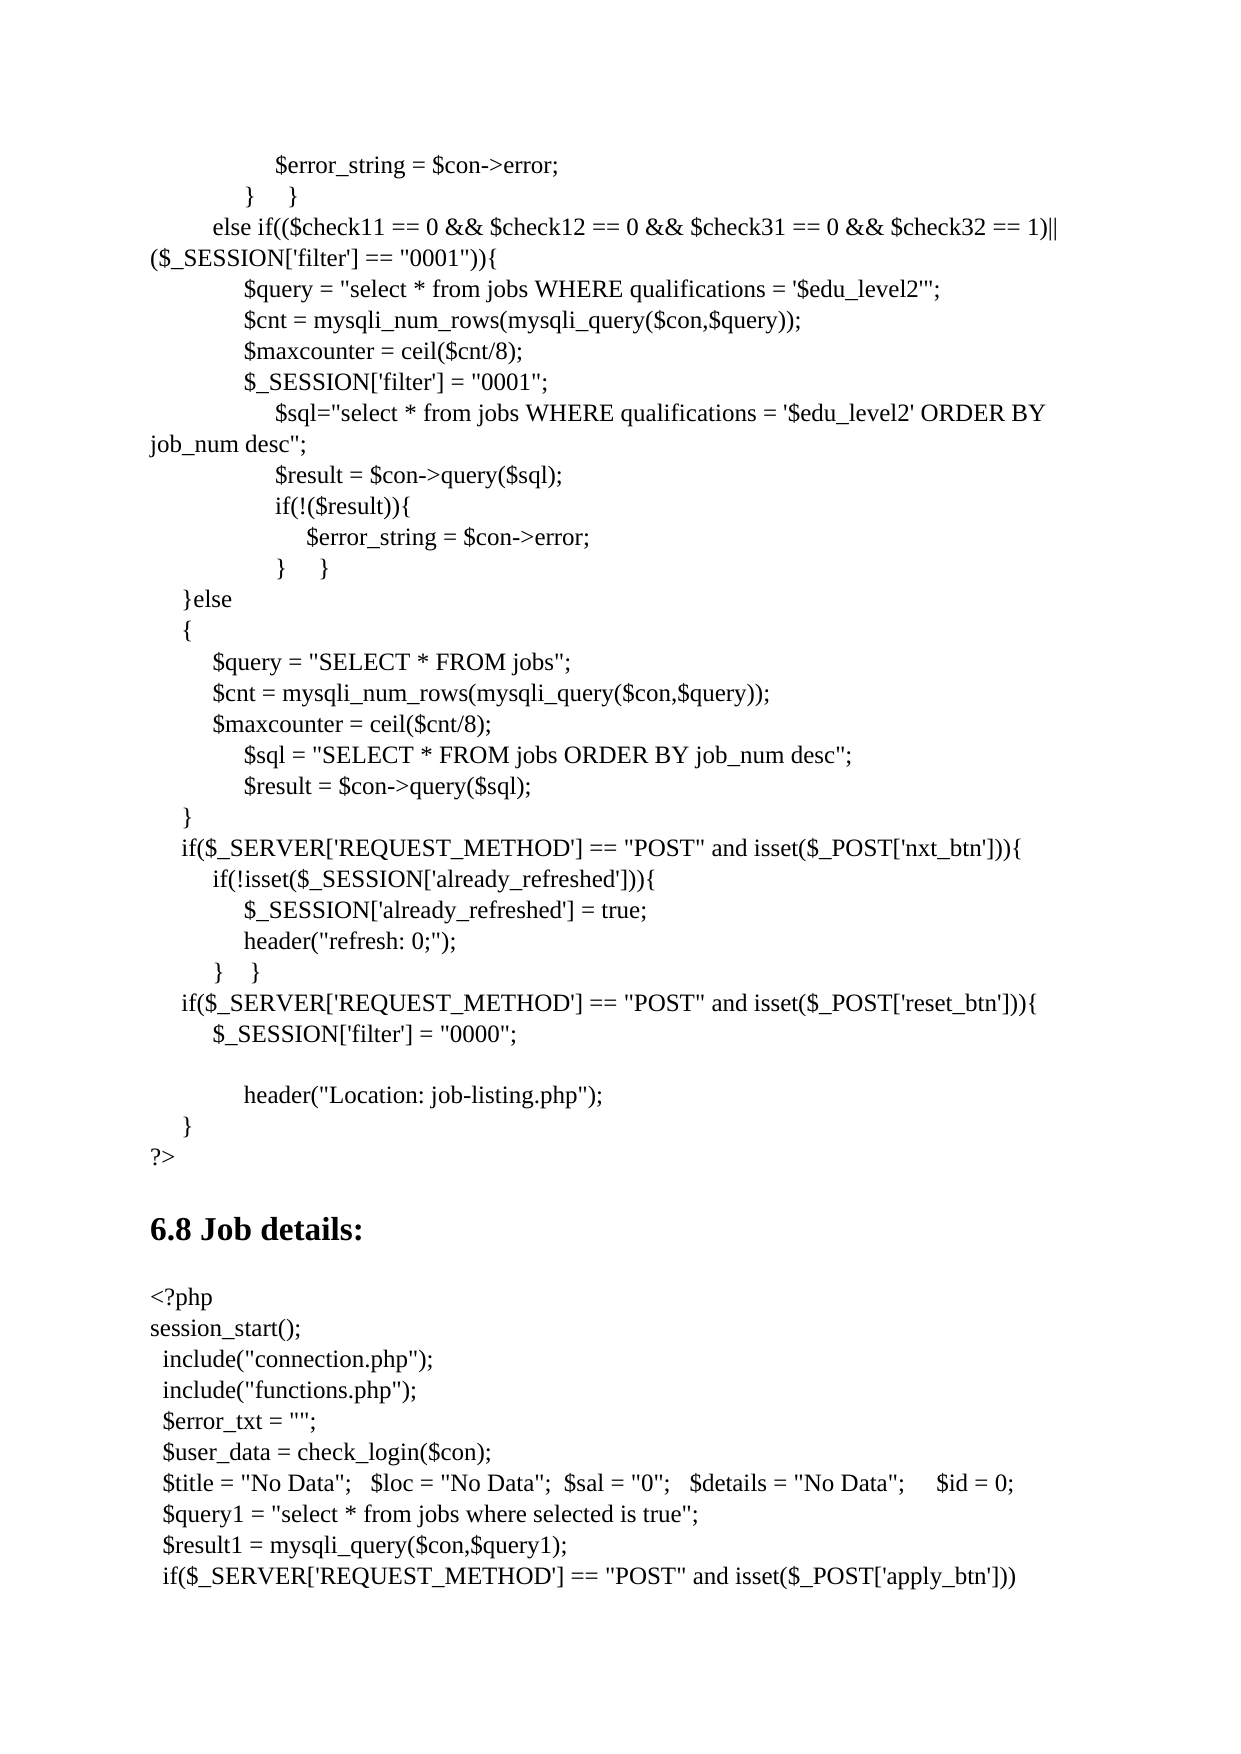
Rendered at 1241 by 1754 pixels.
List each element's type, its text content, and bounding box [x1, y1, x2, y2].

text header("refresh: 0;"); [150, 926, 1122, 955]
text } } [150, 553, 1122, 582]
text $result = $con->query($sql); [150, 771, 1122, 799]
text if(!isset($_SESSION['already_refreshed'])){ [150, 864, 1122, 893]
text $query = "select * from jobs WHERE qualifications = '$edu_level2'"; [150, 274, 1122, 303]
text if($_SERVER['REQUEST_METHOD'] == "POST" and isset($_POST['nxt_btn'])){ [150, 833, 1122, 862]
text $result1 = mysqli_query($con,$query1); [150, 1530, 1122, 1559]
text if($_SERVER['REQUEST_METHOD'] == "POST" and isset($_POST['apply_btn'])) [150, 1561, 1122, 1590]
text $sql="select * from jobs WHERE qualifications = '$edu_level2' ORDER BY job_num desc"; [150, 398, 1122, 458]
text 6.8 Job details: [150, 1210, 1122, 1248]
text if($_SERVER['REQUEST_METHOD'] == "POST" and isset($_POST['reset_btn'])){ [150, 988, 1122, 1017]
text } [150, 1111, 1122, 1140]
text } } [150, 181, 1122, 210]
text $result = $con->query($sql); [150, 460, 1122, 489]
text }else [150, 584, 1122, 613]
text header("Location: job-listing.php"); [150, 1080, 1122, 1109]
text $maxcounter = ceil($cnt/8); [150, 336, 1122, 365]
text session_start(); [150, 1313, 1122, 1342]
text $_SESSION['already_refreshed'] = true; [150, 895, 1122, 924]
text ?> [150, 1142, 1122, 1171]
text } [150, 802, 1122, 831]
text $query1 = "select * from jobs where selected is true"; [150, 1499, 1122, 1528]
text $error_string = $con->error; [150, 522, 1122, 551]
text $user_data = check_login($con); [150, 1437, 1122, 1466]
text $title = "No Data"; $loc = "No Data"; $sal = "0"; $details = "No Data"; $id = 0; [150, 1468, 1122, 1497]
text else if(($check11 == 0 && $check12 == 0 && $check31 == 0 && $check32 == 1)||($_SESSION['filter'] == "0001")){ [150, 212, 1122, 272]
text $cnt = mysqli_num_rows(mysqli_query($con,$query)); [150, 678, 1122, 706]
text include("connection.php"); [150, 1344, 1122, 1373]
text include("functions.php"); [150, 1375, 1122, 1404]
text $error_string = $con->error; [150, 150, 1122, 179]
text $maxcounter = ceil($cnt/8); [150, 709, 1122, 737]
text { [150, 616, 1122, 644]
text <?php [150, 1282, 1122, 1311]
text $_SESSION['filter'] = "0001"; [150, 367, 1122, 396]
text $sql = "SELECT * FROM jobs ORDER BY job_num desc"; [150, 740, 1122, 768]
text } } [150, 957, 1122, 986]
text $query = "SELECT * FROM jobs"; [150, 647, 1122, 675]
text $_SESSION['filter'] = "0000"; [150, 1019, 1122, 1048]
text if(!($result)){ [150, 491, 1122, 520]
text $error_txt = ""; [150, 1406, 1122, 1435]
text $cnt = mysqli_num_rows(mysqli_query($con,$query)); [150, 305, 1122, 334]
